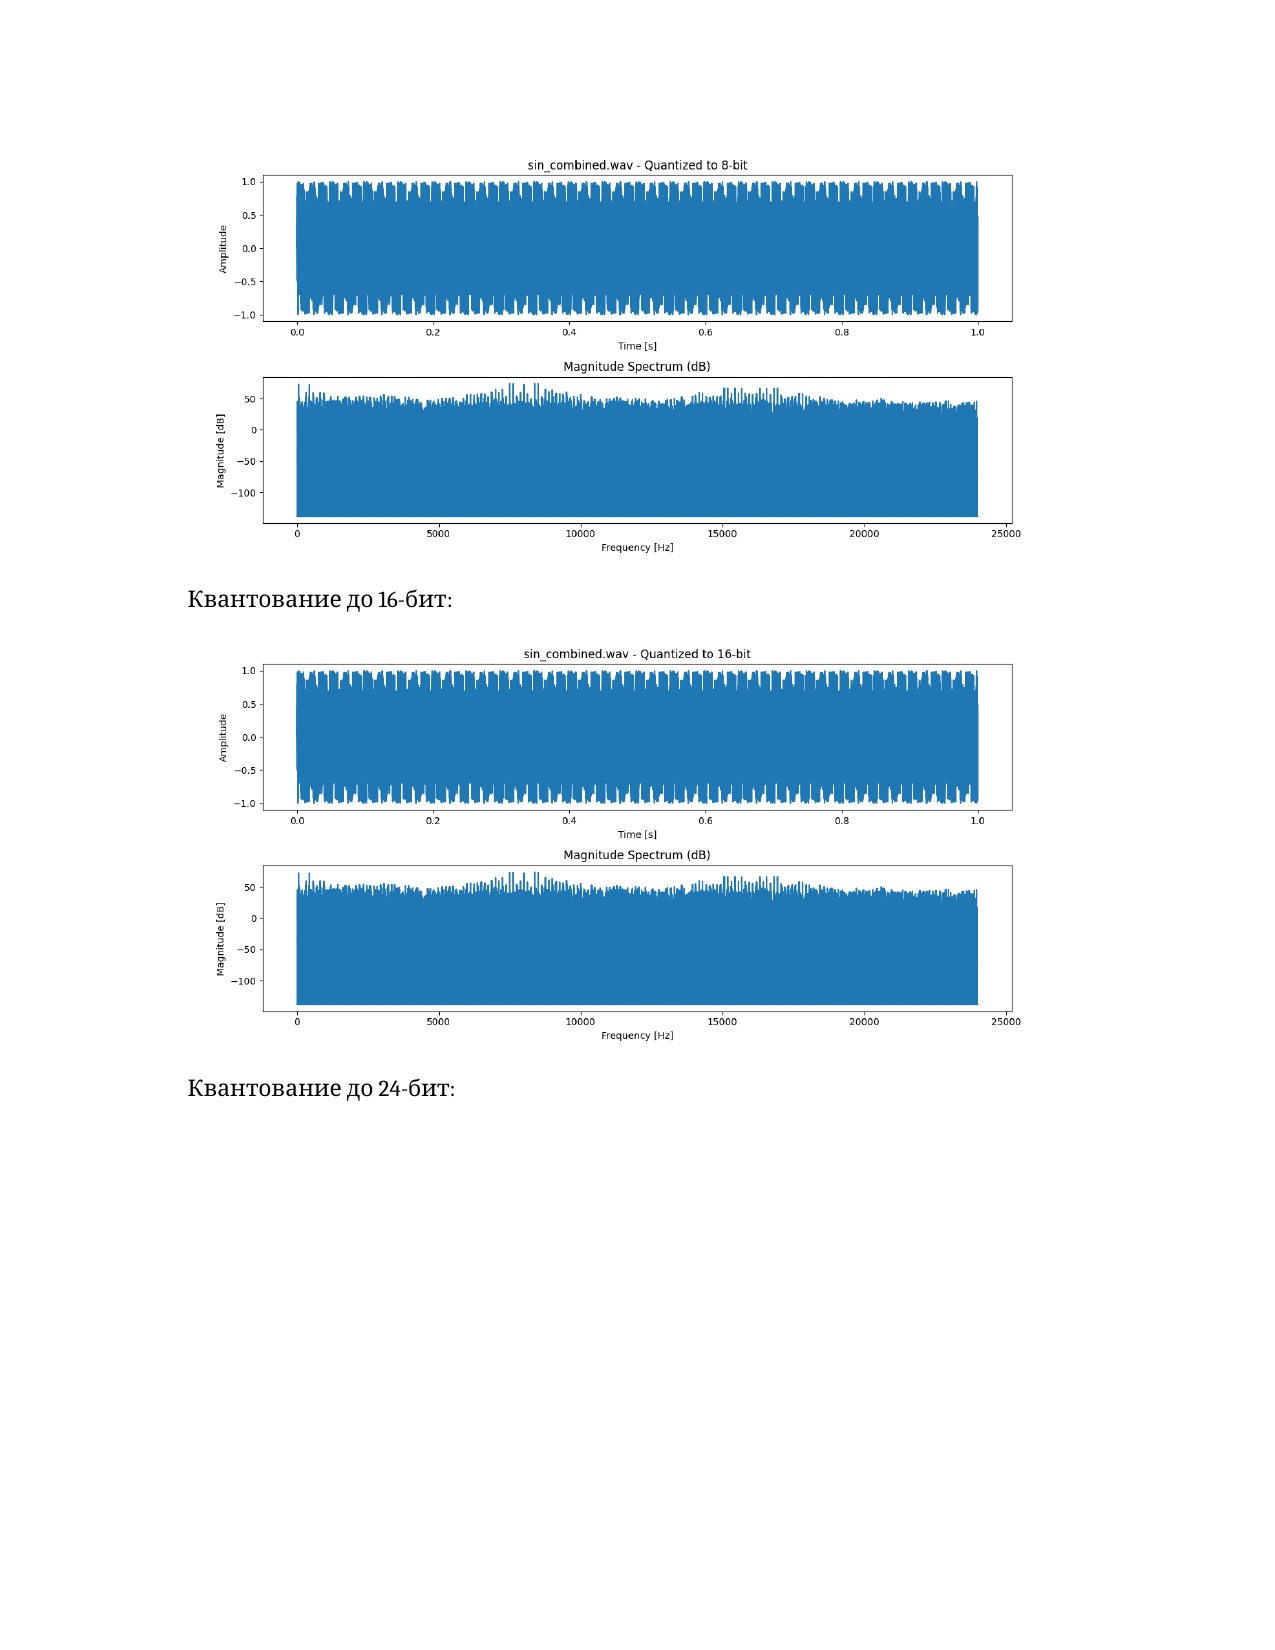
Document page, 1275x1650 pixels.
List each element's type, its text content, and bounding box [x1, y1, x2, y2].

text Квантование до 16-бит: [187, 587, 1087, 613]
picture [206, 638, 1032, 1051]
text Квантование до 24-бит: [187, 1075, 1087, 1102]
picture [206, 150, 1032, 563]
